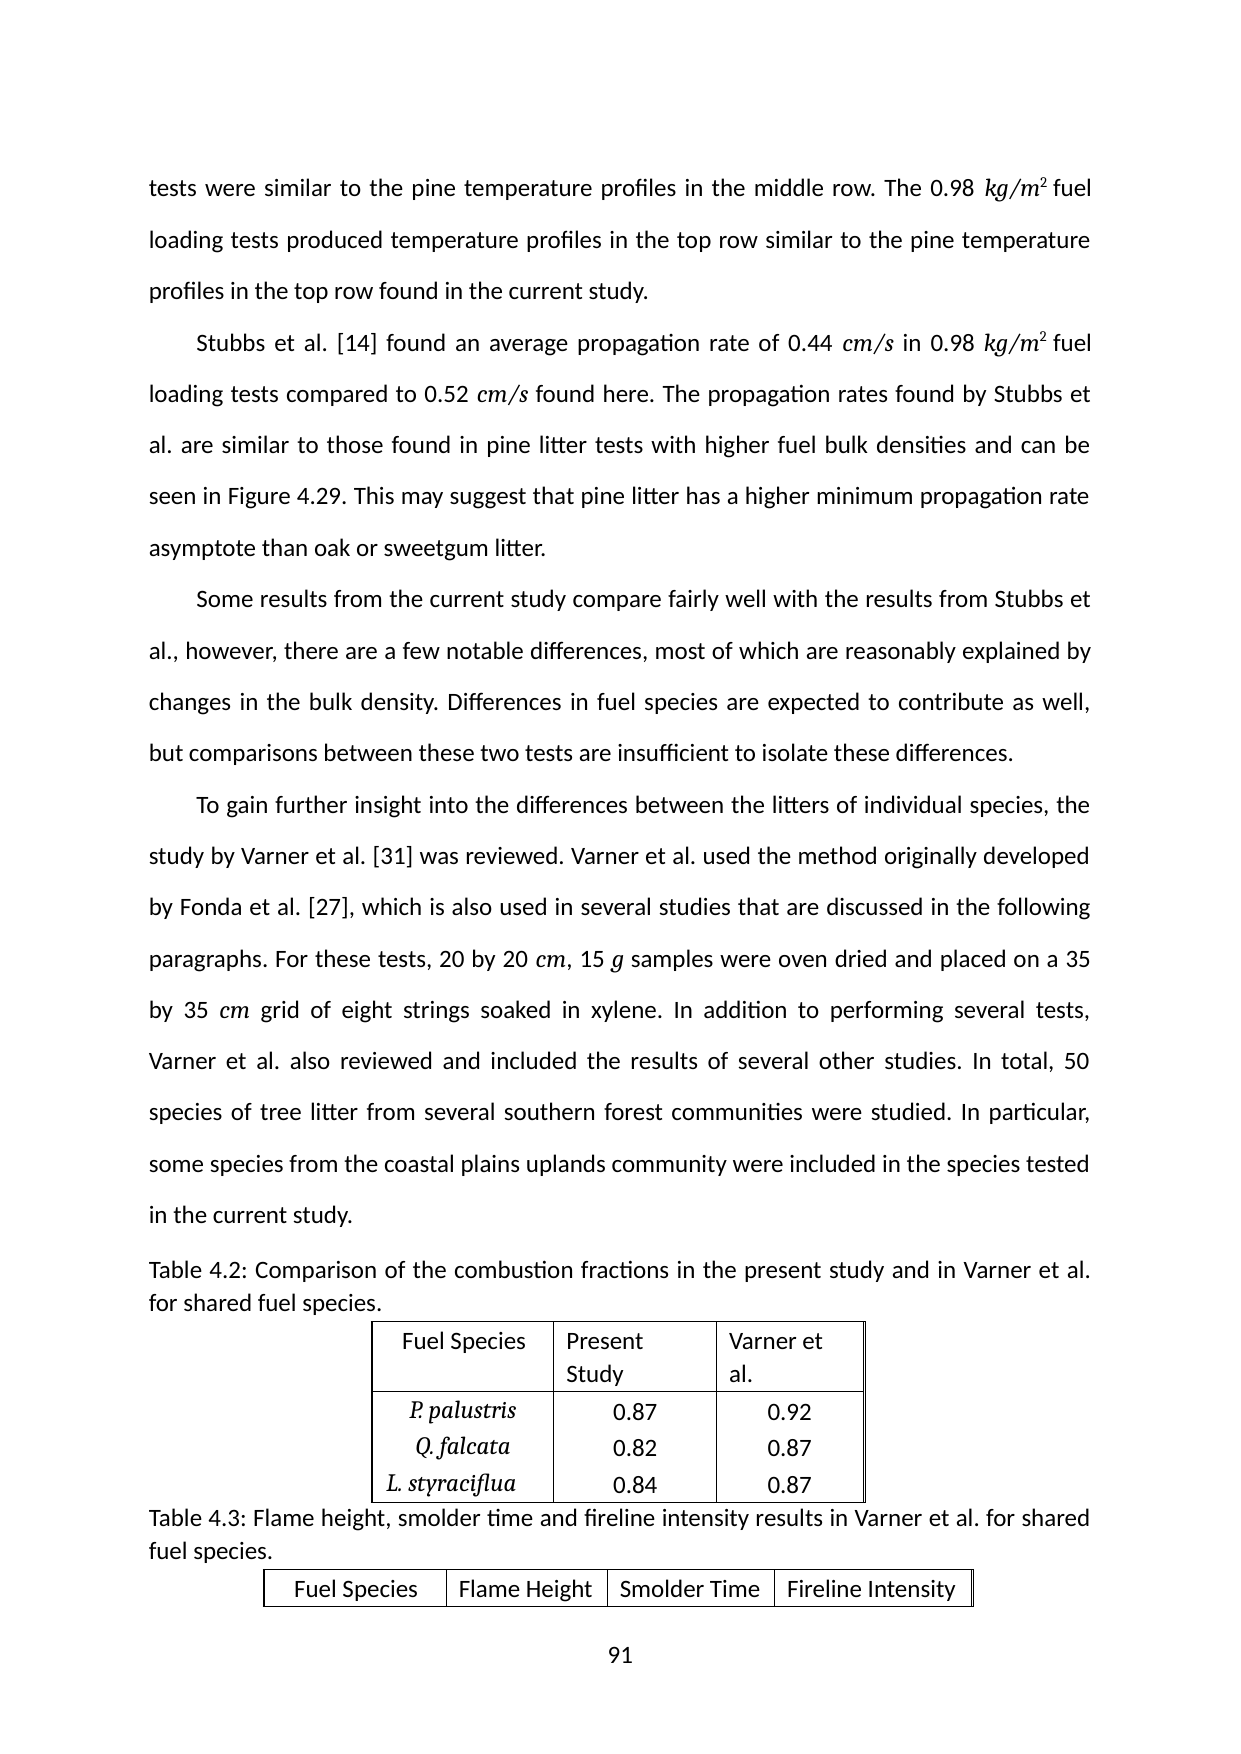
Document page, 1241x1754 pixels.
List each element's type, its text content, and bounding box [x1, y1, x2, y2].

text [148, 172, 1092, 306]
table_header Flame Height [447, 1570, 607, 1606]
text Table 4.2: Comparison of the combustion fractions in the present study and in Varner et al. for shared fuel species. [148, 1255, 1092, 1318]
table_header Fuel Species [373, 1322, 553, 1391]
table_cell L. styraciflua [373, 1465, 553, 1502]
table_header Present Study [554, 1322, 716, 1391]
table_cell 0.87 [554, 1392, 716, 1428]
table_cell P. palustris [373, 1392, 553, 1428]
table_header Smolder Time [608, 1570, 774, 1606]
table_cell 0.87 [717, 1429, 863, 1465]
text To gain further insight into the differences between the litters of individual species, the study by Varner et al. [31] was reviewed. Varner et al. used the method originally developed by Fonda et al. [27], which is also used in several studies that are discussed in the following paragraphs. For these tests, 20 by 20 cm, 15 g samples were oven dried and placed on a 35 by 35 cm grid of eight strings soaked in xylene. In addition to performing several tests, Varner et al. also reviewed and included the results of several other studies. In total, 50 species of tree litter from several southern forest communities were studied. In particular, some species from the coastal plains uplands community were included in the species tested in the current study. [148, 789, 1092, 1229]
table_cell 0.82 [554, 1429, 716, 1465]
table_cell 0.84 [554, 1465, 716, 1502]
table_cell Q. falcata [373, 1429, 553, 1465]
table_cell 0.87 [717, 1465, 863, 1502]
table_header Fireline Intensity [775, 1570, 971, 1606]
text Stubbs et al. [14] found an average propagation rate of 0.44 cm/s in 0.98 kg/m2 fuel loading tests compared to 0.52 cm/s found here. The propagation rates found by Stubbs et al. are similar to those found in pine litter tests with higher fuel bulk densities and can be seen in Figure 4.29. This may suggest that pine litter has a higher minimum propagation rate asymptote than oak or sweetgum litter. [148, 327, 1092, 562]
table_header Fuel Species [265, 1570, 446, 1606]
table_header Varner et al. [717, 1322, 863, 1391]
table_cell 0.92 [717, 1392, 863, 1428]
text Some results from the current study compare fairly well with the results from Stubbs et al., however, there are a few notable differences, most of which are reasonably explained by changes in the bulk density. Differences in fuel species are expected to contribute as well, but comparisons between these two tests are insufficient to isolate these differences. [148, 583, 1092, 768]
text Table 4.3: Flame height, smolder time and fireline intensity results in Varner et al. for shared fuel species. [148, 1502, 1092, 1566]
